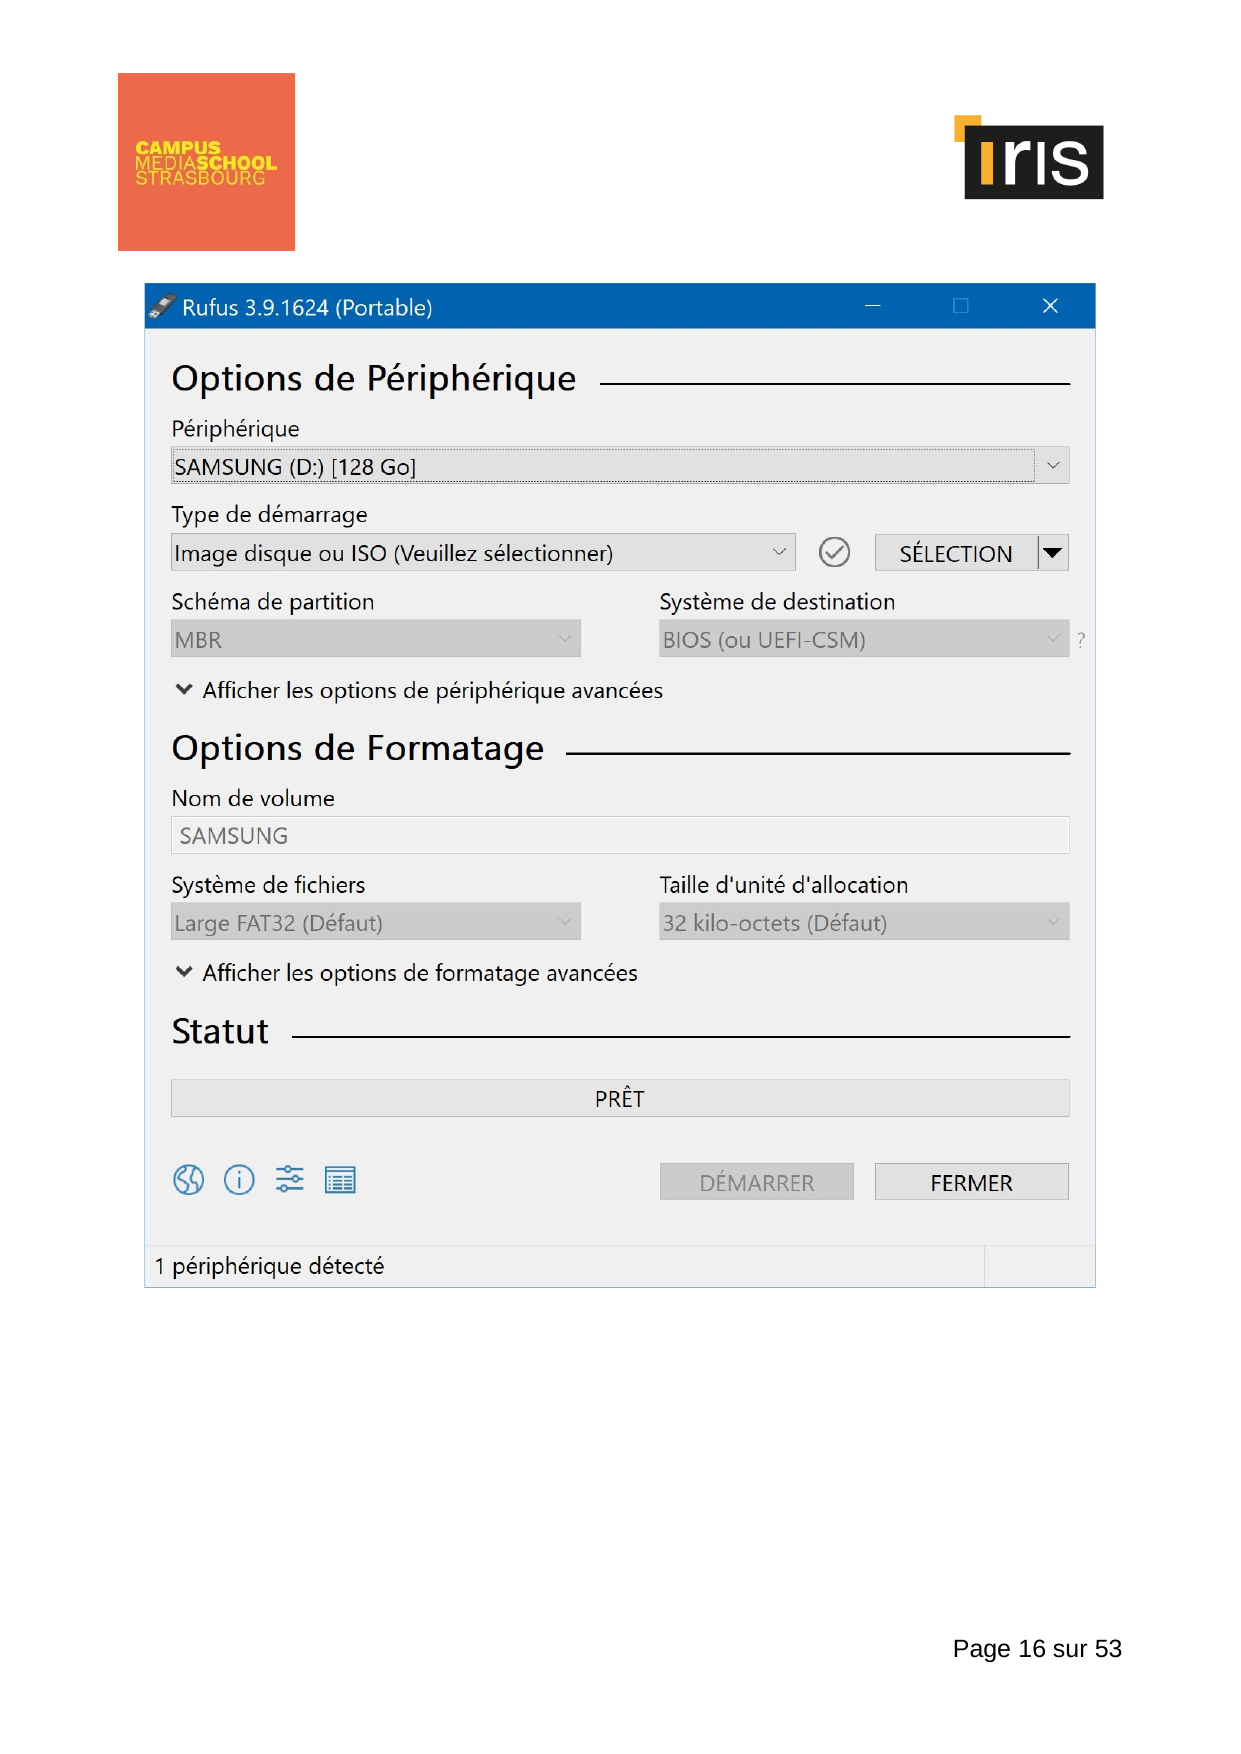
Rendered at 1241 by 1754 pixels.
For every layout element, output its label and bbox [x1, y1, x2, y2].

picture [945, 73, 1123, 251]
picture [118, 73, 296, 251]
picture [144, 283, 1096, 1288]
